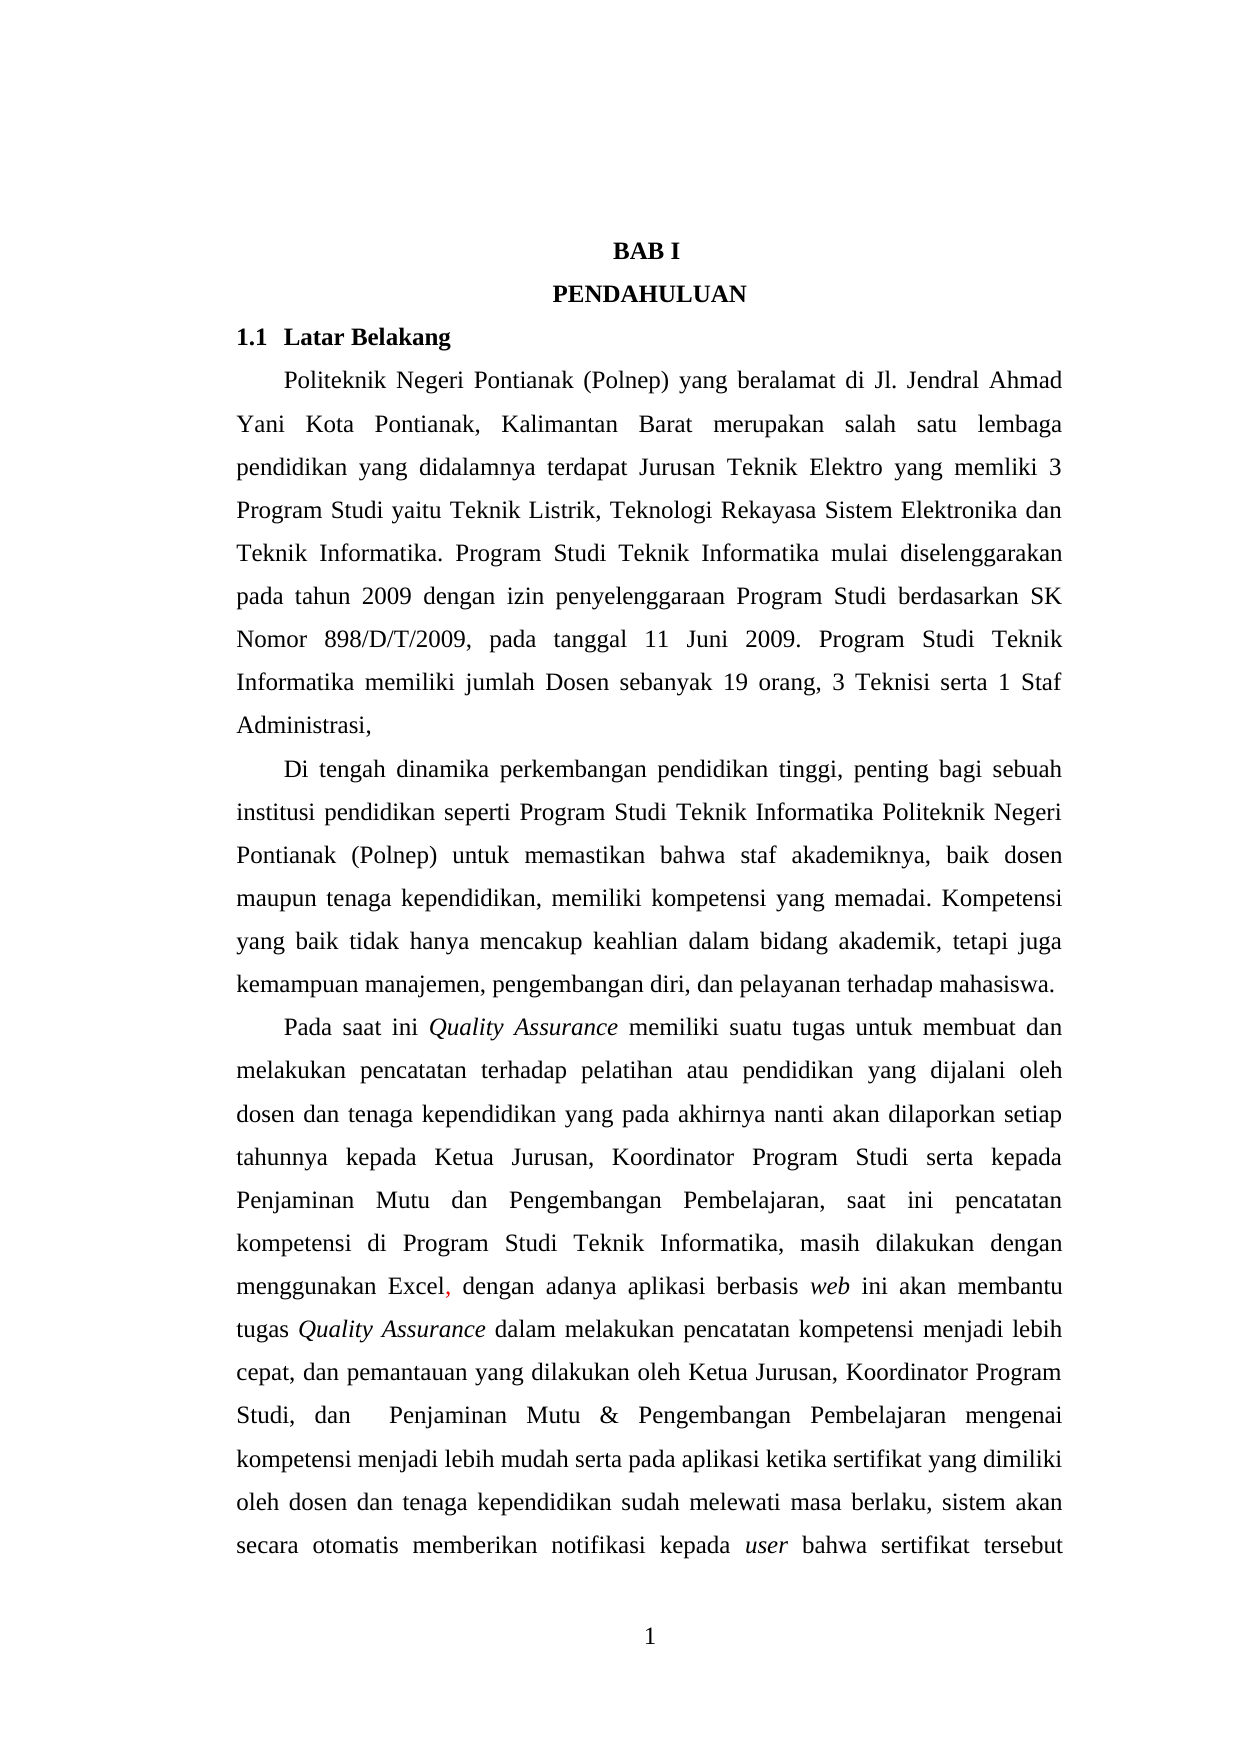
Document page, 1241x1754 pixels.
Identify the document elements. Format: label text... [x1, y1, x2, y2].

text Di tengah dinamika perkembangan pendidikan tinggi, penting bagi sebuah institusi pendidikan seperti Program Studi Teknik Informatika Politeknik Negeri Pontianak (Polnep) untuk memastikan bahwa staf akademiknya, baik dosen maupun tenaga kependidikan, memiliki kompetensi yang memadai. Kompetensi yang baik tidak hanya mencakup keahlian dalam bidang akademik, tetapi juga kemampuan manajemen, pengembangan diri, dan pelayanan terhadap mahasiswa. [236, 754, 1063, 998]
subtitle Latar Belakang [236, 322, 1063, 351]
subtitle BAB I PENDAHULUAN [236, 236, 1063, 308]
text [236, 1012, 1063, 1559]
text Politeknik Negeri Pontianak (Polnep) yang beralamat di Jl. Jendral Ahmad Yani Kota Pontianak, Kalimantan Barat merupakan salah satu lembaga pendidikan yang didalamnya terdapat Jurusan Teknik Elektro yang memliki 3 Program Studi yaitu Teknik Listrik, Teknologi Rekayasa Sistem Elektronika dan Teknik Informatika. Program Studi Teknik Informatika mulai diselenggarakan pada tahun 2009 dengan izin penyelenggaraan Program Studi berdasarkan SK Nomor 898/D/T/2009, pada tanggal 11 Juni 2009. Program Studi Teknik Informatika memiliki jumlah Dosen sebanyak 19 orang, 3 Teknisi serta 1 Staf Administrasi, [236, 366, 1063, 739]
